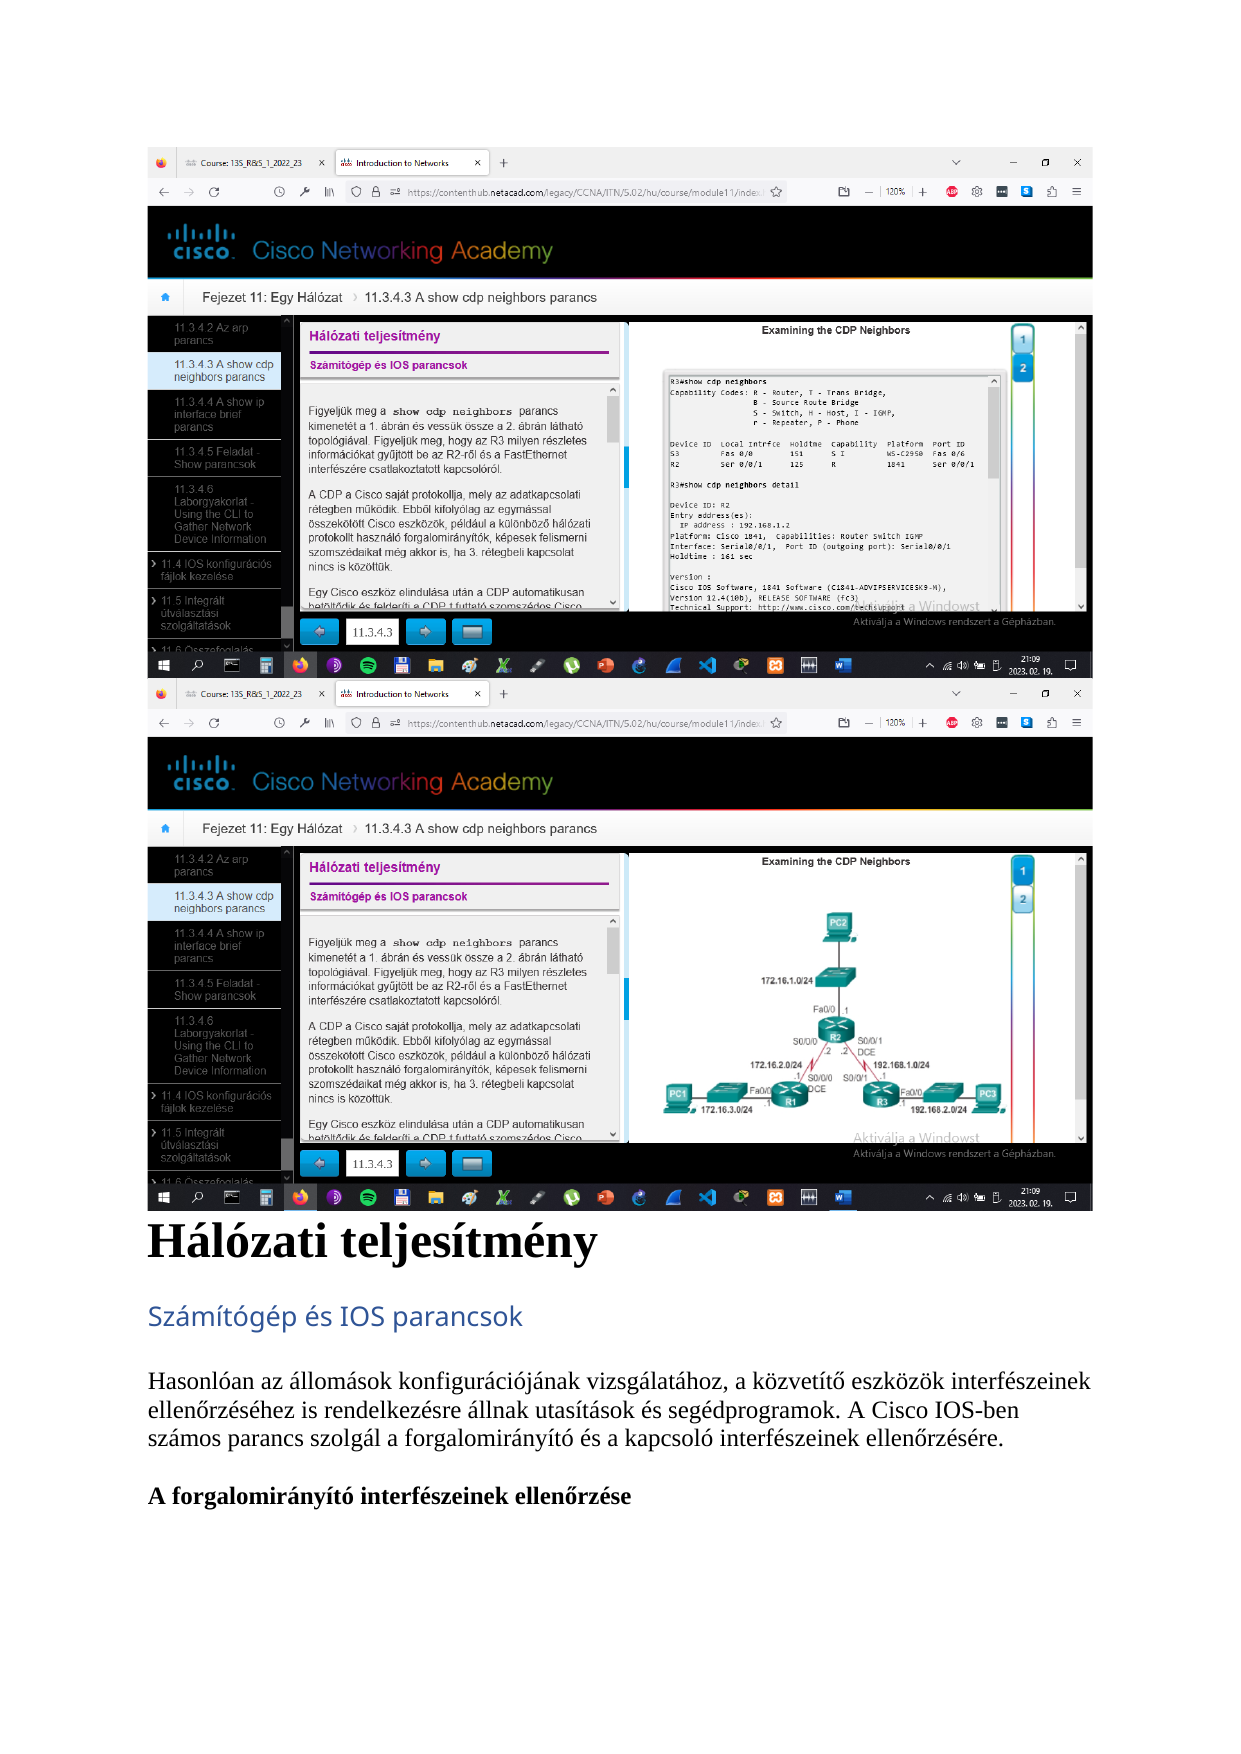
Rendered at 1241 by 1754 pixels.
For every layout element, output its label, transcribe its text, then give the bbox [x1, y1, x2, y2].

text Hasonlóan az állomások konfigurációjának vizsgálatához, a közvetítő eszközök interfészeinek ellenőrzéséhez is rendelkezésre állnak utasítások és segédprogramok. A Cisco IOS-ben számos parancs szolgál a forgalomirányító és a kapcsoló interfészeinek ellenőrzésére. [148, 1366, 1093, 1452]
subtitle Számítógép és IOS parancsok [148, 1297, 1093, 1334]
text A forgalomirányító interfészeinek ellenőrzése [148, 1481, 1093, 1510]
subtitle Hálózati teljesítmény [148, 1211, 1093, 1268]
picture [147, 147, 1093, 1211]
